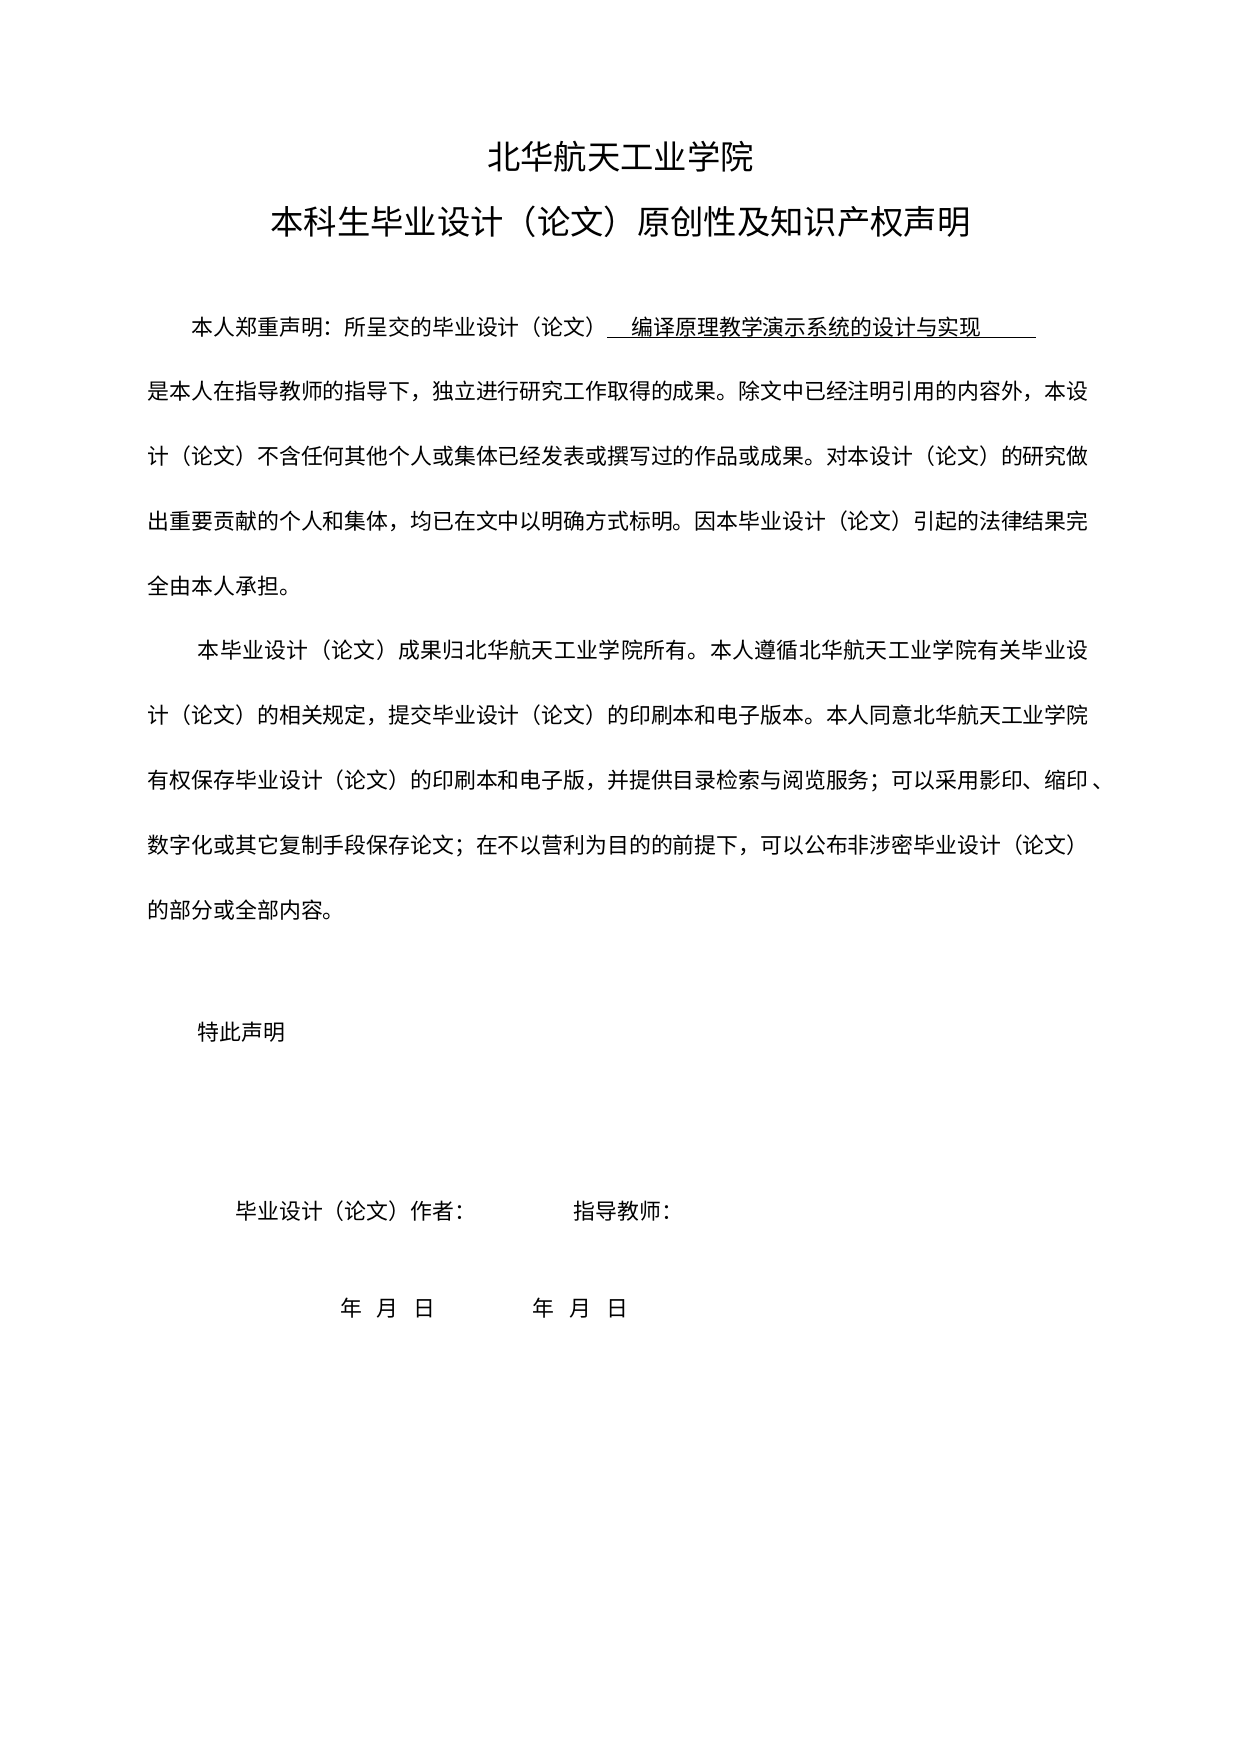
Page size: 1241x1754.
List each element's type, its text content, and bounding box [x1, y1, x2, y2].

text 本科生毕业设计（论文）原创性及知识产权声明 [148, 188, 1092, 253]
text 年 月 日 年 月 日 [148, 1291, 1092, 1323]
text 是本人在指导教师的指导下，独立进行研究工作取得的成果。除文中已经注明引用的内容外，本设计（论文）不含任何其他个人或集体已经发表或撰写过的作品或成果。对本设计（论文）的研究做出重要贡献的个人和集体，均已在文中以明确方式标明。因本毕业设计（论文）引起的法律结果完全由本人承担。 [148, 373, 1092, 601]
text 本人郑重声明：所呈交的毕业设计（论文） 编译原理教学演示系统的设计与实现 [148, 309, 1092, 342]
text 特此声明 [148, 1014, 1092, 1047]
text 本毕业设计（论文）成果归北华航天工业学院所有。本人遵循北华航天工业学院有关毕业设计（论文）的相关规定，提交毕业设计（论文）的印刷本和电子版本。本人同意北华航天工业学院有权保存毕业设计（论文）的印刷本和电子版，并提供目录检索与阅览服务；可以采用影印、缩印、数字化或其它复制手段保存论文；在不以营利为目的的前提下，可以公布非涉密毕业设计（论文）的部分或全部内容。 [148, 632, 1092, 925]
text 北华航天工业学院 [148, 123, 1092, 188]
text 毕业设计（论文）作者： 指导教师： [148, 1194, 1092, 1226]
